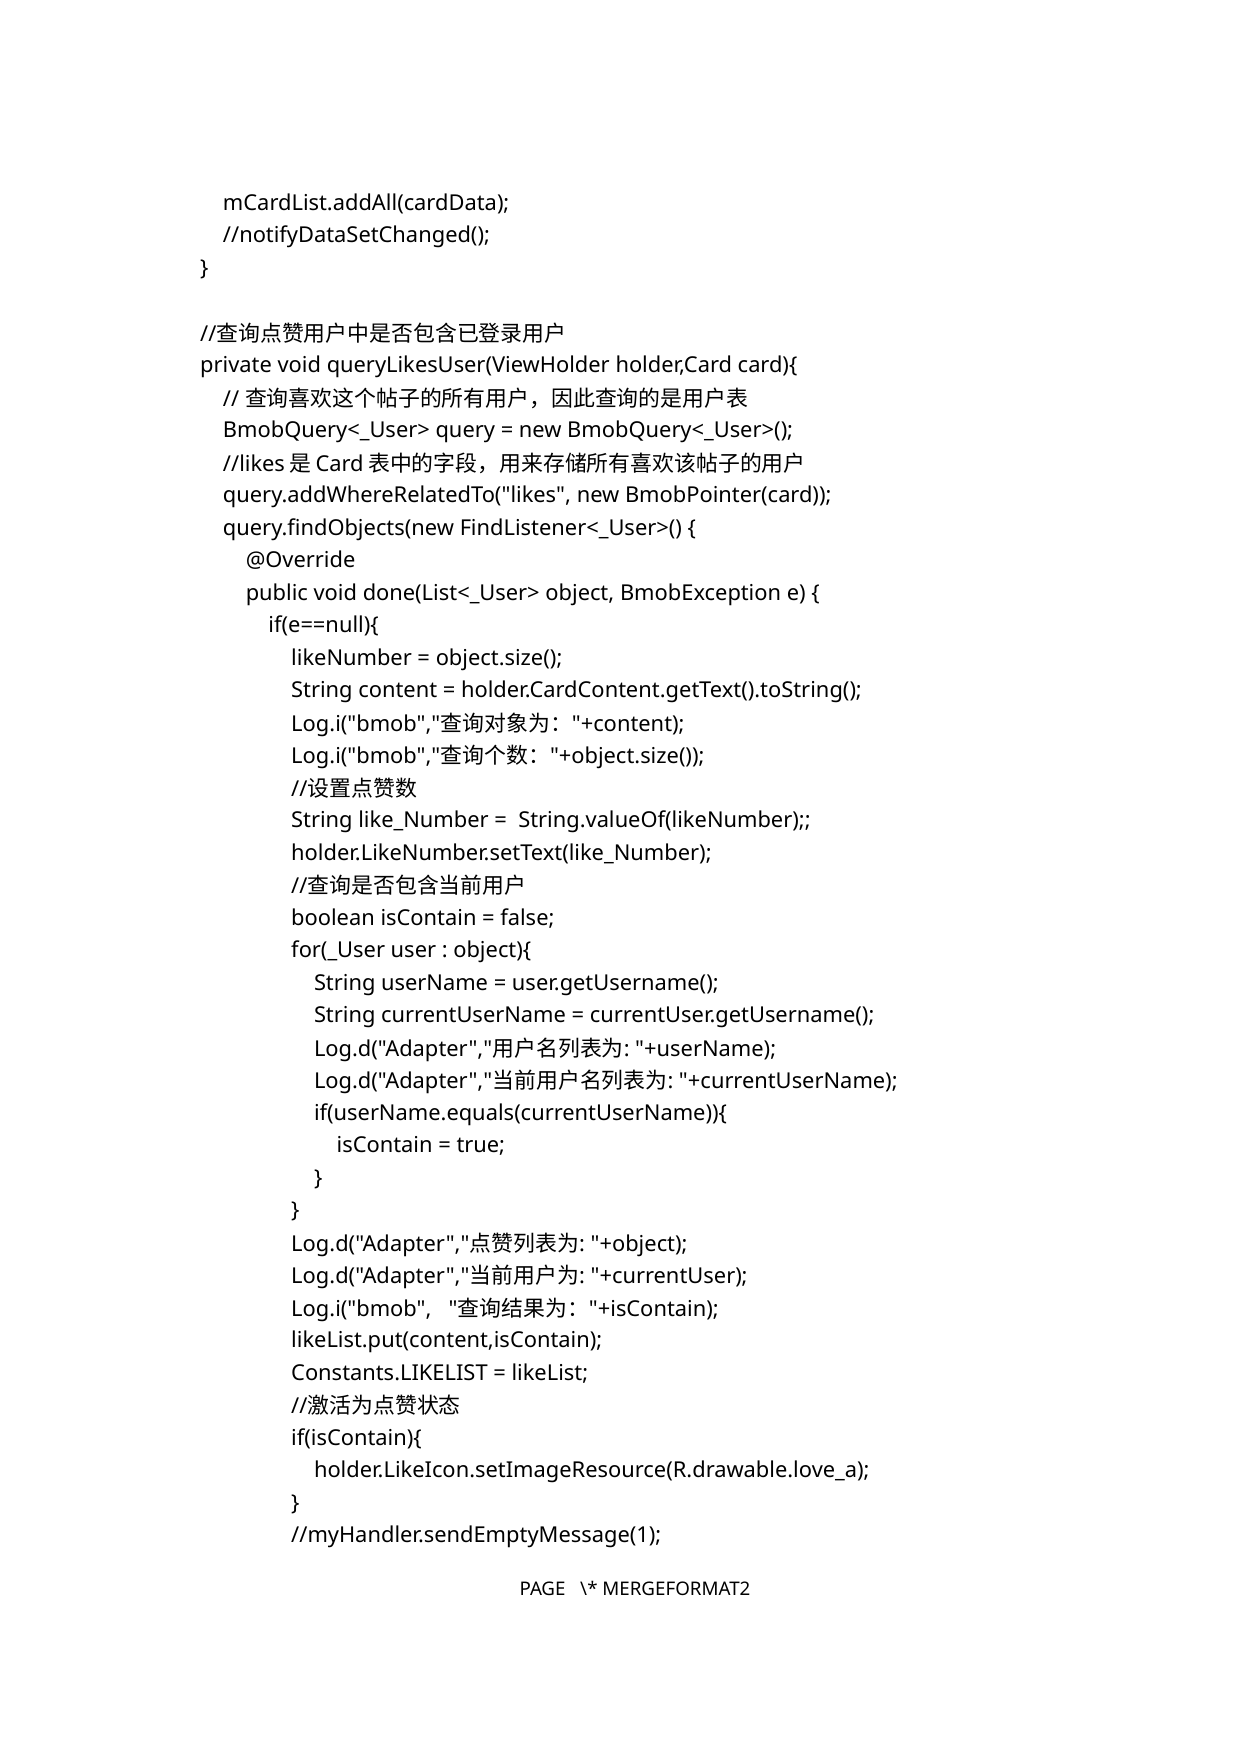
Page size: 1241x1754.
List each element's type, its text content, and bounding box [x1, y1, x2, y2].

text //激活为点赞状态 [177, 1388, 1092, 1421]
text holder.LikeNumber.setText(like_Number); [177, 836, 1092, 868]
text } [177, 1161, 1092, 1193]
text if(isContain){ [177, 1421, 1092, 1453]
text } [177, 1486, 1092, 1518]
text boolean isContain = false; [177, 901, 1092, 933]
text } [177, 1193, 1092, 1226]
text Log.d("Adapter","用户名列表为: "+userName); [177, 1031, 1092, 1063]
text String like_Number = String.valueOf(likeNumber);; [177, 803, 1092, 836]
text if(e==null){ [177, 608, 1092, 641]
text //myHandler.sendEmptyMessage(1); [177, 1518, 1092, 1551]
text Constants.LIKELIST = likeList; [177, 1356, 1092, 1388]
text Log.d("Adapter","点赞列表为: "+object); [177, 1226, 1092, 1258]
text //查询点赞用户中是否包含已登录用户 [177, 316, 1092, 348]
text //notifyDataSetChanged(); [177, 218, 1092, 251]
text Log.i("bmob","查询个数："+object.size()); [177, 738, 1092, 771]
text String content = holder.CardContent.getText().toString(); [177, 673, 1092, 706]
text isContain = true; [177, 1128, 1092, 1161]
text Log.d("Adapter","当前用户为: "+currentUser); [177, 1258, 1092, 1291]
text Log.i("bmob", "查询结果为："+isContain); [177, 1291, 1092, 1323]
text query.findObjects(new FindListener<_User>() { [177, 511, 1092, 543]
text for(_User user : object){ [177, 933, 1092, 966]
text String currentUserName = currentUser.getUsername(); [177, 998, 1092, 1031]
text query.addWhereRelatedTo("likes", new BmobPointer(card)); [177, 478, 1092, 511]
text public void done(List<_User> object, BmobException e) { [177, 576, 1092, 608]
text BmobQuery<_User> query = new BmobQuery<_User>(); [177, 413, 1092, 446]
text Log.d("Adapter","当前用户名列表为: "+currentUserName); [177, 1063, 1092, 1096]
text //likes是Card表中的字段，用来存储所有喜欢该帖子的用户 [177, 446, 1092, 478]
text //查询是否包含当前用户 [177, 868, 1092, 901]
text likeList.put(content,isContain); [177, 1323, 1092, 1356]
text String userName = user.getUsername(); [177, 966, 1092, 998]
text private void queryLikesUser(ViewHolder holder,Card card){ [177, 348, 1092, 381]
text @Override [177, 543, 1092, 576]
text // 查询喜欢这个帖子的所有用户，因此查询的是用户表 [177, 381, 1092, 413]
text likeNumber = object.size(); [177, 641, 1092, 673]
text //设置点赞数 [177, 771, 1092, 803]
text } [177, 251, 1092, 283]
text if(userName.equals(currentUserName)){ [177, 1096, 1092, 1128]
text holder.LikeIcon.setImageResource(R.drawable.love_a); [177, 1453, 1092, 1486]
text mCardList.addAll(cardData); [177, 186, 1092, 218]
text Log.i("bmob","查询对象为："+content); [177, 706, 1092, 738]
